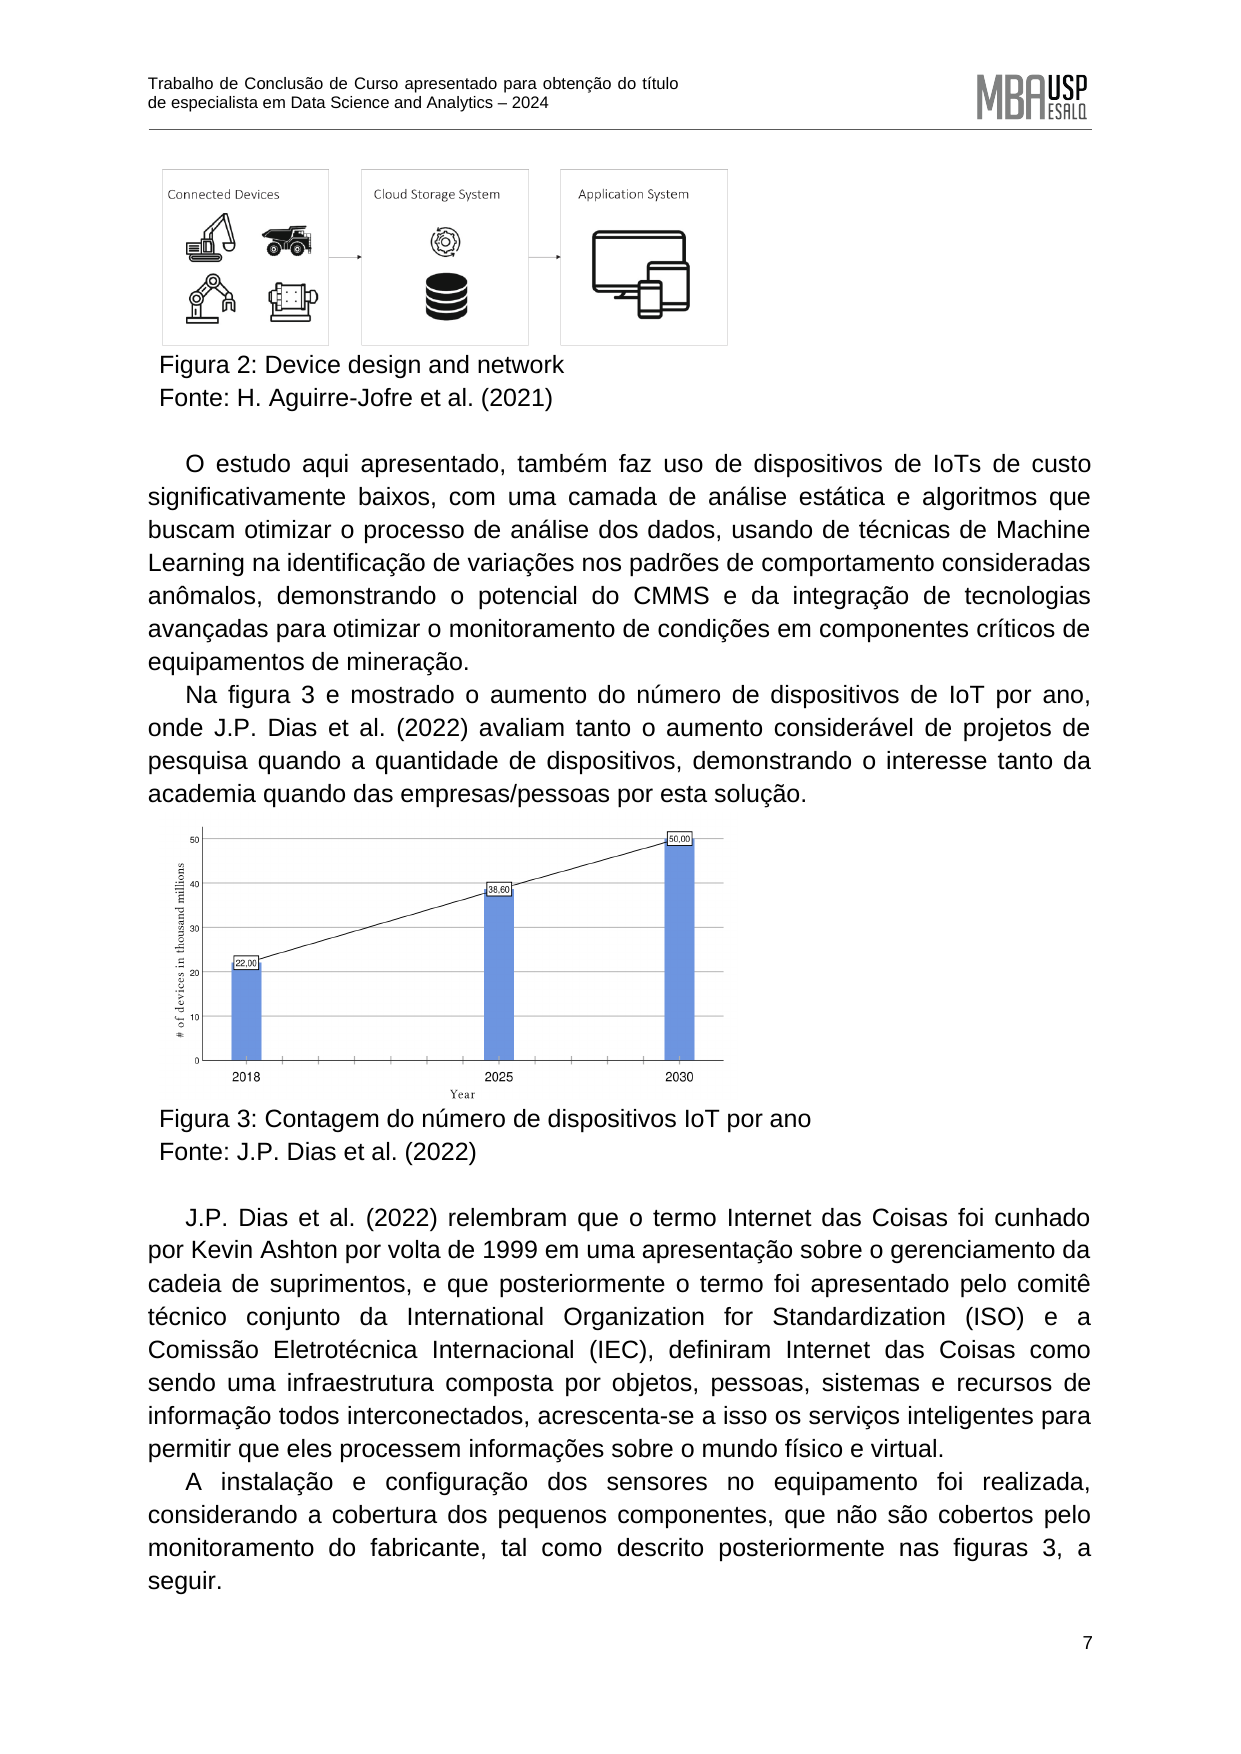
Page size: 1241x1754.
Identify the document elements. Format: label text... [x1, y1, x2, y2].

picture [158, 812, 738, 1100]
table_cell Figura 3: Contagem do número de dispositivos IoT por ano Fonte: J.P. Dias et al. (2022) [148, 1104, 1092, 1169]
text J.P. Dias et al. (2022) relembram que o termo Internet das Coisas foi cunhado por Kevin Ashton por volta de 1999 em uma apresentação sobre o gerenciamento da cadeia de suprimentos, e que posteriormente o termo foi apresentado pelo comitê técnico conjunto da International Organization for Standardization (ISO) e a Comissão Eletrotécnica Internacional (IEC), definiram Internet das Coisas como sendo uma infraestrutura composta por objetos, pessoas, sistemas e recursos de informação todos interconectados, acrescenta-se a isso os serviços inteligentes para permitir que eles processem informações sobre o mundo físico e virtual. [148, 1202, 1092, 1462]
text Na figura 3 e mostrado o aumento do número de dispositivos de IoT por ano, onde J.P. Dias et al. (2022) avaliam tanto o aumento considerável de projetos de pesquisa quando a quantidade de dispositivos, demonstrando o interesse tanto da academia quando das empresas/pessoas por esta solução. [148, 680, 1092, 808]
text O estudo aqui apresentado, também faz uso de dispositivos de IoTs de custo significativamente baixos, com uma camada de análise estática e algoritmos que buscam otimizar o processo de análise dos dados, usando de técnicas de Machine Learning na identificação de variações nos padrões de comportamento consideradas anômalos, demonstrando o potencial do CMMS e da integração de tecnologias avançadas para otimizar o monitoramento de condições em componentes críticos de equipamentos de mineração. [148, 449, 1092, 676]
table_cell Figura 2: Device design and network Fonte: H. Aguirre-Jofre et al. (2021) [148, 350, 1091, 416]
table_header [148, 165, 1091, 350]
text A instalação e configuração dos sensores no equipamento foi realizada, considerando a cobertura dos pequenos componentes, que não são cobertos pelo monitoramento do fabricante, tal como descrito posteriormente nas figuras 3, a seguir. [148, 1467, 1092, 1594]
picture [972, 72, 1089, 120]
picture [158, 165, 738, 347]
table_header [148, 812, 1092, 1104]
